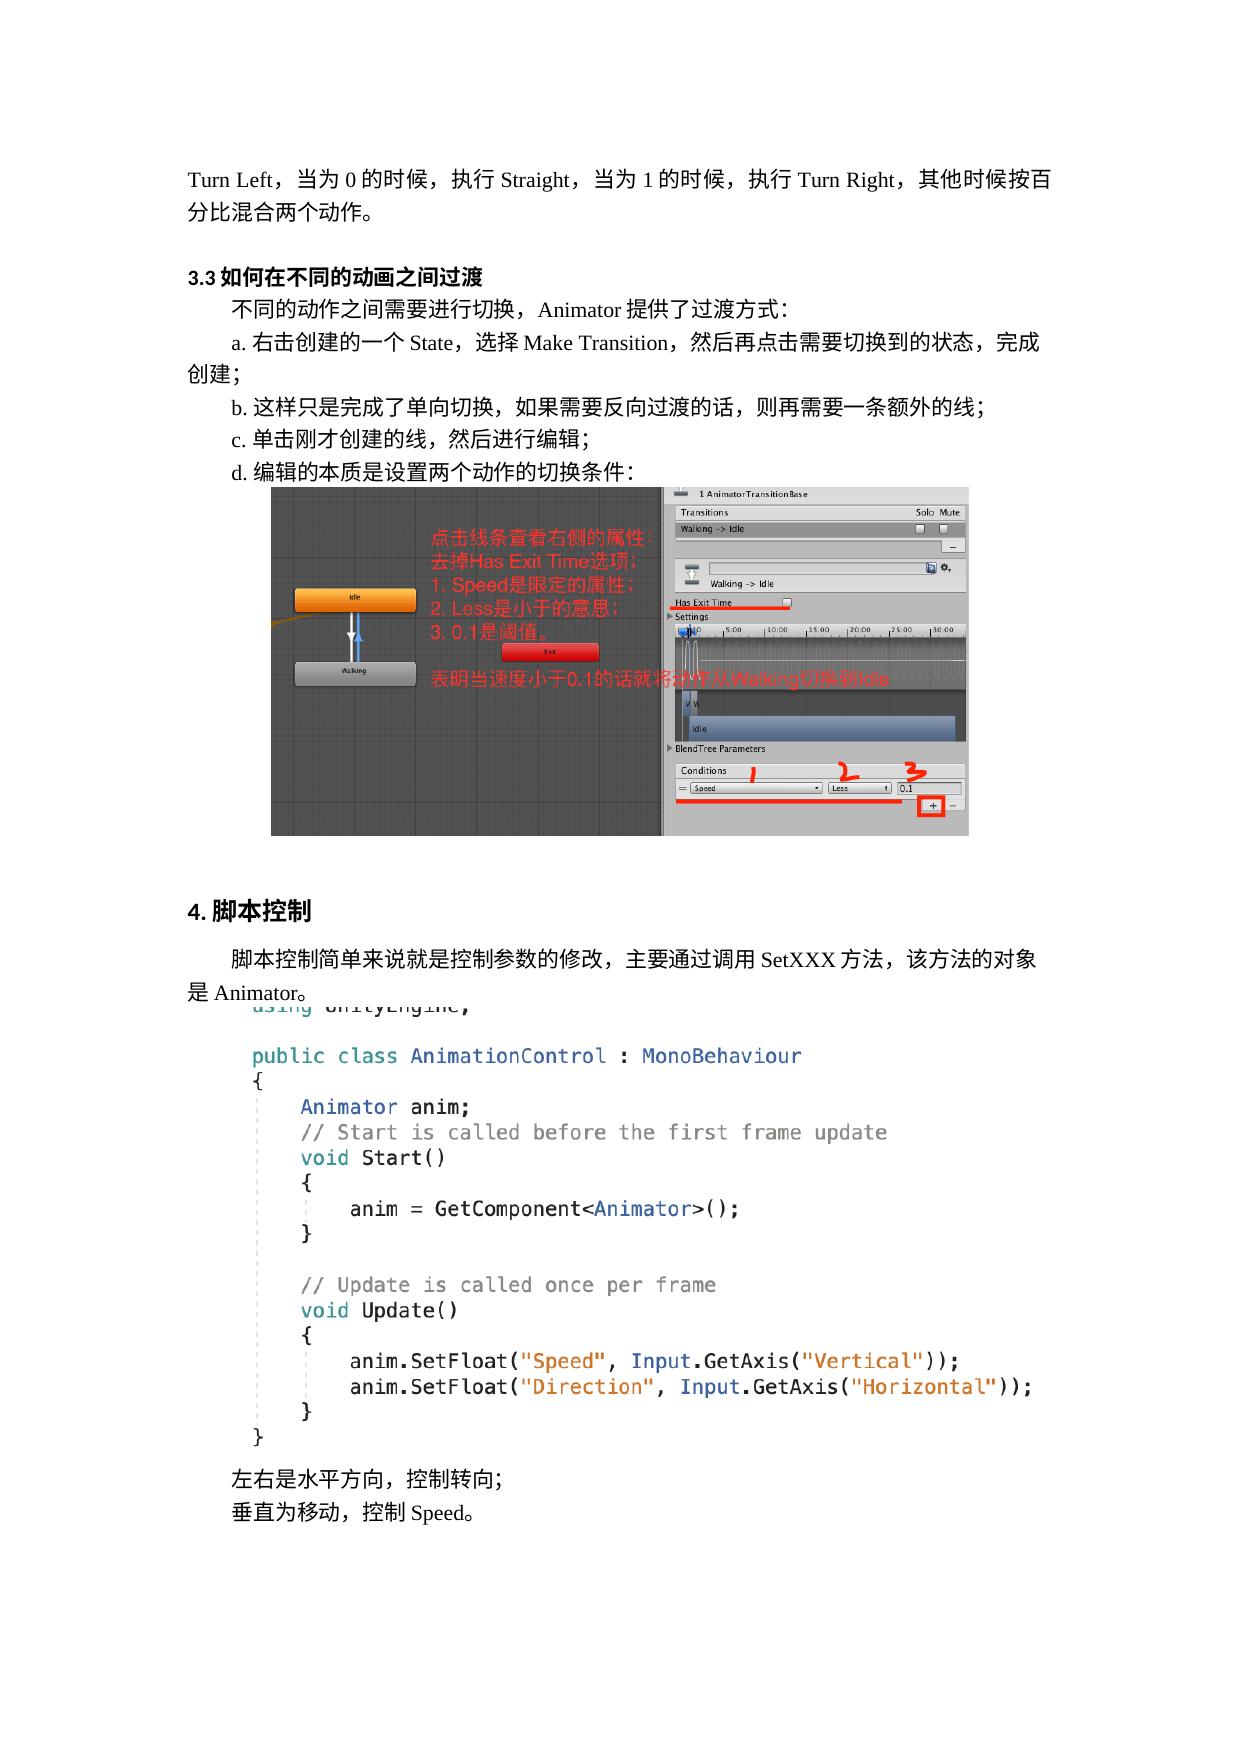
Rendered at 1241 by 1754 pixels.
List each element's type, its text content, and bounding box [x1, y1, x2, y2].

list 编辑的本质是设置两个动作的切换条件： [187, 454, 1053, 487]
list 单击刚才创建的线，然后进行编辑； [187, 422, 1053, 454]
list 脚本控制 [187, 877, 1053, 942]
list 右击创建的一个State，选择Make Transition，然后再点击需要切换到的状态，完成创建； [187, 324, 1053, 389]
text 不同的动作之间需要进行切换，Animator提供了过渡方式： [187, 292, 1053, 324]
text 3.3 如何在不同的动画之间过渡 [187, 259, 1053, 292]
picture [231, 1007, 1096, 1457]
text 左右是水平方向，控制转向； [187, 1462, 1053, 1494]
text 垂直为移动，控制Speed。 [187, 1494, 1053, 1527]
text 脚本控制简单来说就是控制参数的修改，主要通过调用SetXXX方法，该方法的对象是Animator。 [187, 942, 1053, 1007]
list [187, 162, 1053, 227]
picture [271, 487, 969, 836]
list 这样只是完成了单向切换，如果需要反向过渡的话，则再需要一条额外的线； [187, 389, 1053, 422]
